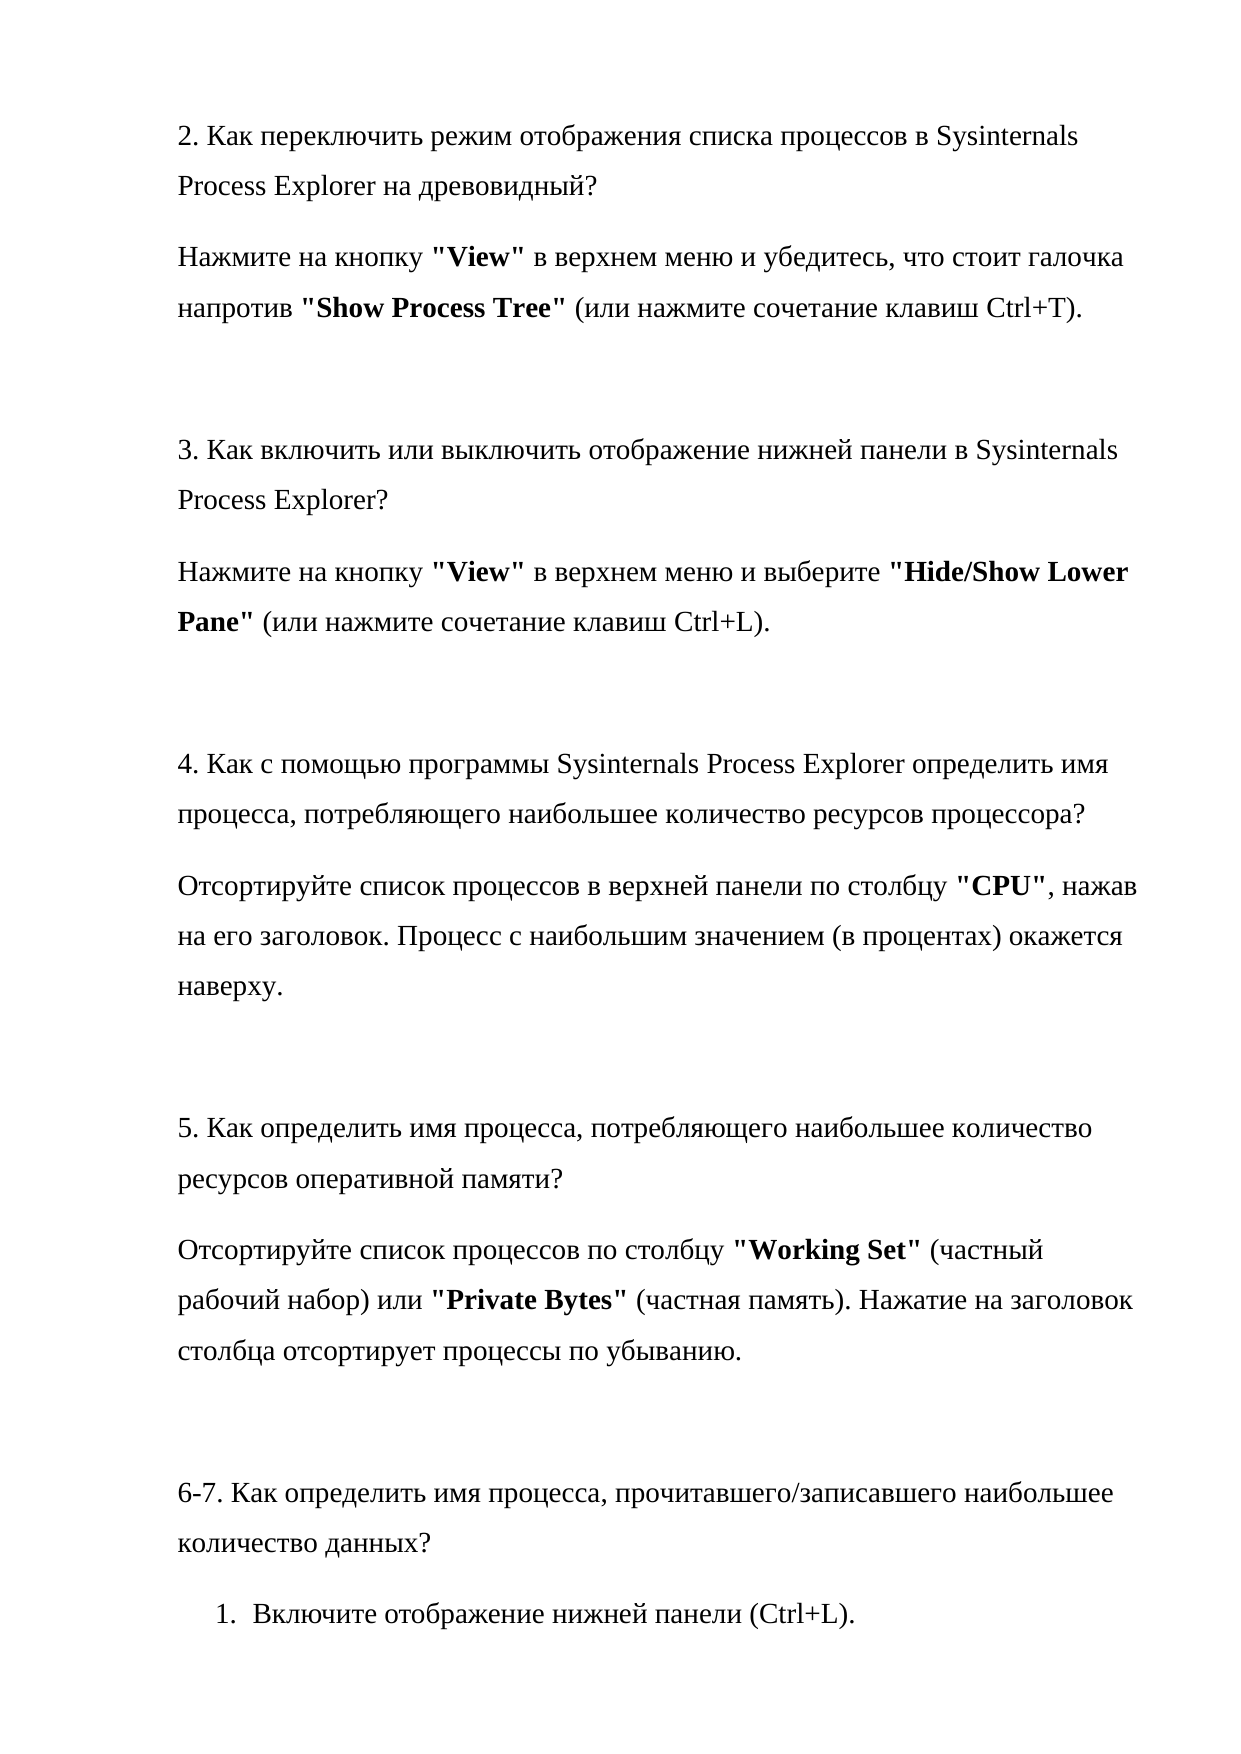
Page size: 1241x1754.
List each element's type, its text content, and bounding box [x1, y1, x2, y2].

text Отсортируйте список процессов в верхней панели по столбцу "CPU", нажав на его заголовок. Процесс с наибольшим значением (в процентах) окажется наверху. [177, 868, 1152, 1002]
text 2. Как переключить режим отображения списка процессов в Sysinternals Process Explorer на древовидный? [177, 118, 1152, 202]
text 6-7. Как определить имя процесса, прочитавшего/записавшего наибольшее количество данных? [177, 1475, 1152, 1559]
text Нажмите на кнопку "View" в верхнем меню и выберите "Hide/Show Lower Pane" (или нажмите сочетание клавиш Ctrl+L). [177, 554, 1152, 637]
text 4. Как с помощью программы Sysinternals Process Explorer определить имя процесса, потребляющего наибольшее количество ресурсов процессора? [177, 746, 1152, 830]
text 5. Как определить имя процесса, потребляющего наибольшее количество ресурсов оперативной памяти? [177, 1111, 1152, 1194]
text Нажмите на кнопку "View" в верхнем меню и убедитесь, что стоит галочка напротив "Show Process Tree" (или нажмите сочетание клавиш Ctrl+T). [177, 239, 1152, 323]
text 3. Как включить или выключить отображение нижней панели в Sysinternals Process Explorer? [177, 432, 1152, 516]
text Отсортируйте список процессов по столбцу "Working Set" (частный рабочий набор) или "Private Bytes" (частная память). Нажатие на заголовок столбца отсортирует процессы по убыванию. [177, 1232, 1152, 1366]
list Включите отображение нижней панели (Ctrl+L). [215, 1596, 1152, 1630]
